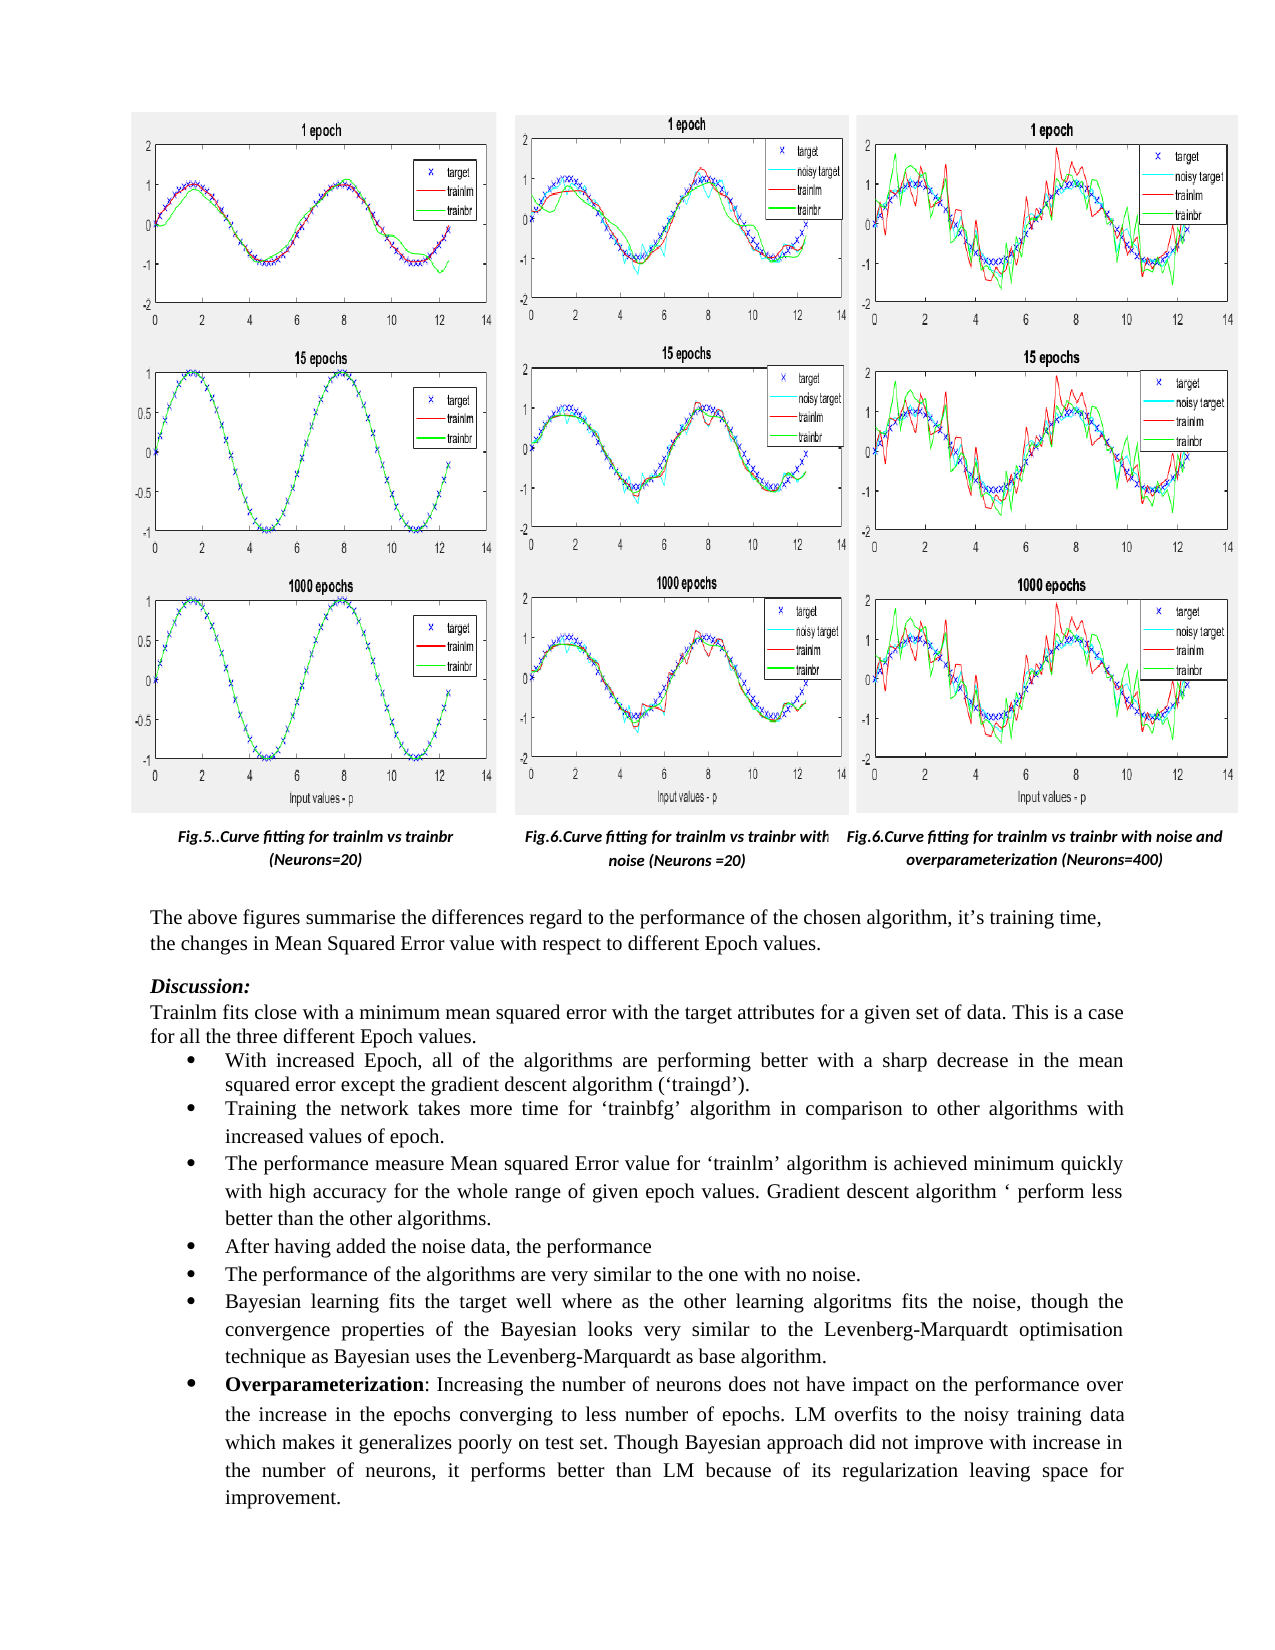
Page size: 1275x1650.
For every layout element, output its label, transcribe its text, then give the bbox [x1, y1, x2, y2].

text Trainlm fits close with a minimum mean squared error with the target attributes for a given set of data. This is a case for all the three different Epoch values. [150, 1000, 1125, 1048]
picture [515, 115, 849, 815]
list After having added the noise data, the performance [187, 1234, 1125, 1258]
text The above figures summarise the differences regard to the performance of the chosen algorithm, it’s training time, the changes in Mean Squared Error value with respect to different Epoch values. [150, 905, 1125, 955]
list Overparameterization: Increasing the number of neurons does not have impact on the performance over the increase in the epochs converging to less number of epochs. LM overfits to the noisy training data which makes it generalizes poorly on test set. Though Bayesian approach did not improve with increase in the number of neurons, it performs better than LM because of its regularization leaving space for improvement. [187, 1372, 1125, 1509]
list The performance measure Mean squared Error value for ‘trainlm’ algorithm is achieved minimum quickly with high accuracy for the whole range of given epoch values. Gradient descent algorithm ‘ perform less better than the other algorithms. [187, 1151, 1125, 1230]
list The performance of the algorithms are very similar to the one with no noise. [187, 1262, 1125, 1286]
text Discussion: [150, 974, 1125, 998]
list Training the network takes more time for ‘trainbfg’ algorithm in comparison to other algorithms with increased values of epoch. [187, 1096, 1125, 1148]
picture [131, 112, 497, 813]
list Bayesian learning fits the target well where as the other learning algoritms fits the noise, though the convergence properties of the Bayesian looks very similar to the Levenberg-Marquardt optimisation technique as Bayesian uses the Levenberg-Marquardt as base algorithm. [187, 1289, 1125, 1368]
list With increased Epoch, all of the algorithms are performing better with a sharp decrease in the mean squared error except the gradient descent algorithm (‘traingd’). [187, 1048, 1125, 1096]
picture [856, 115, 1239, 813]
